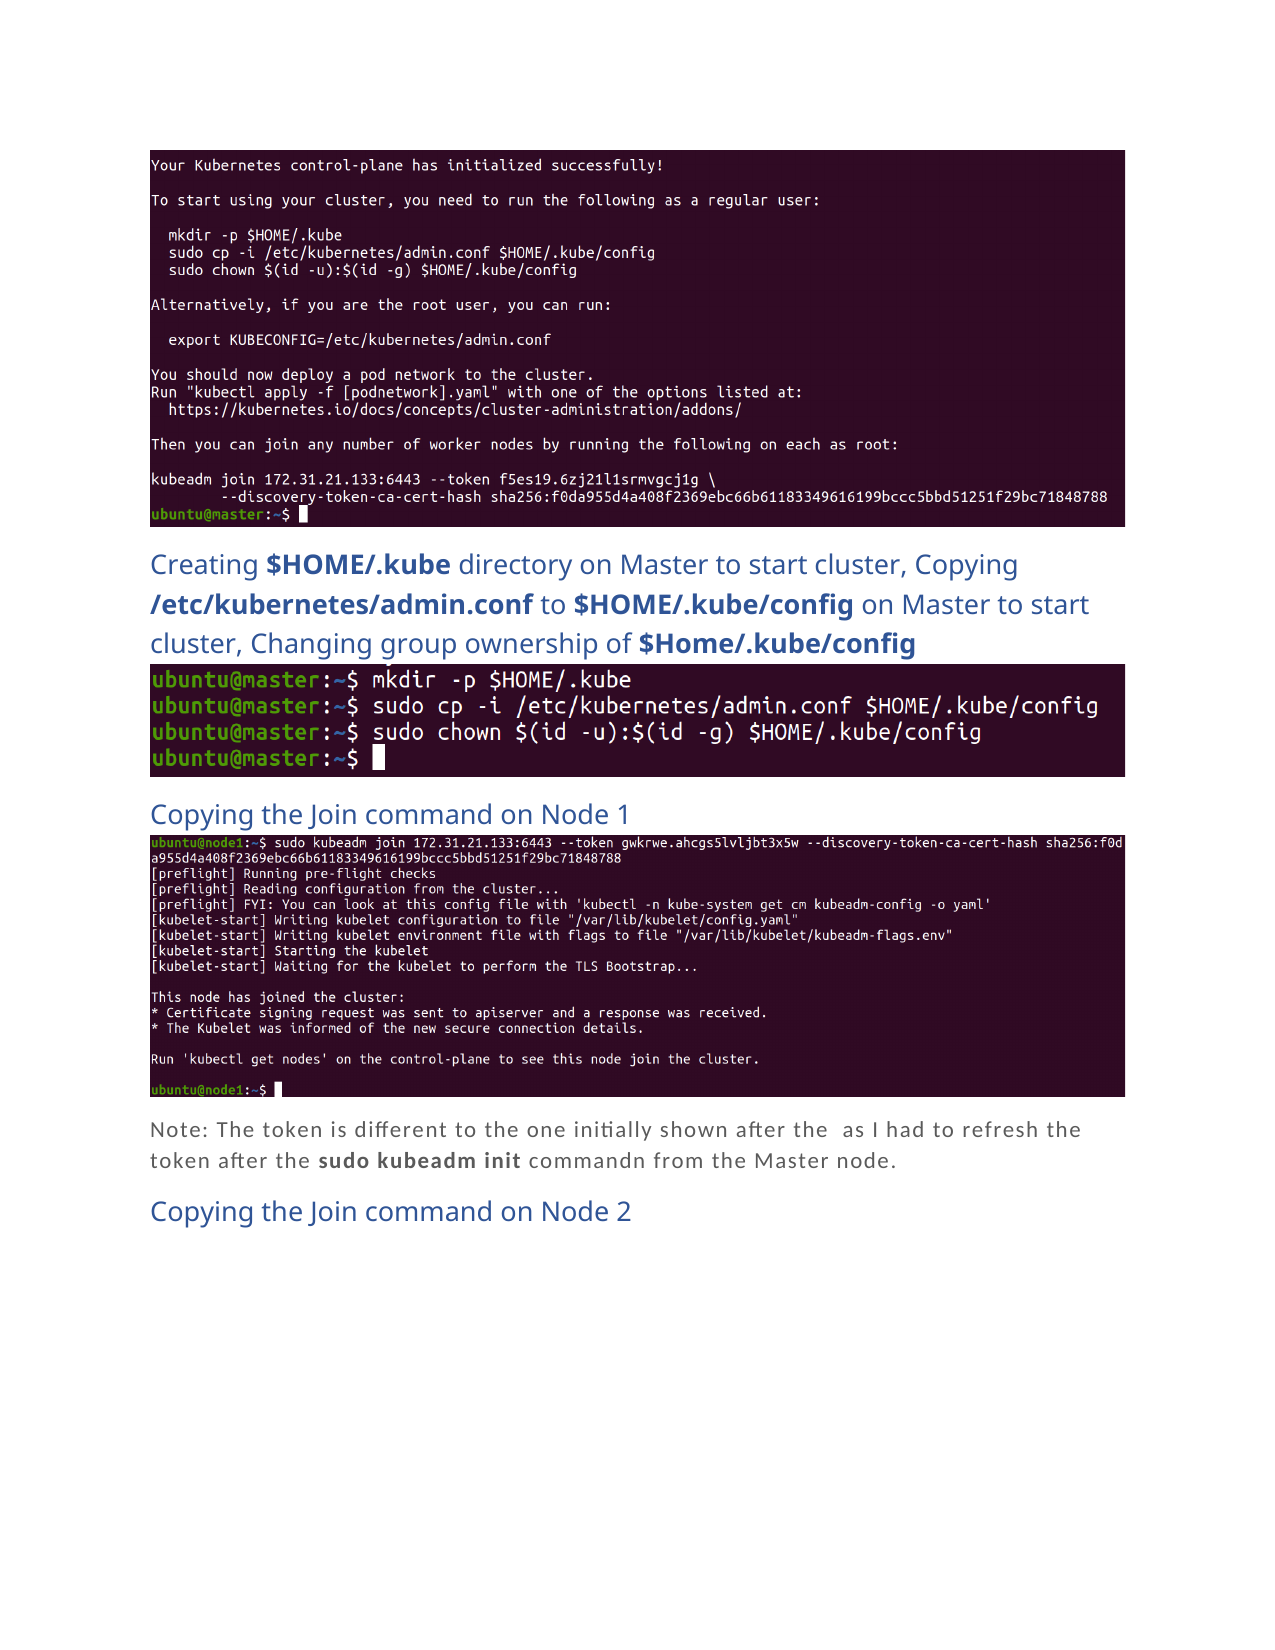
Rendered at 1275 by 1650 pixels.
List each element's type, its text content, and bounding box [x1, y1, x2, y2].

picture [150, 835, 1125, 1097]
picture [150, 150, 1125, 527]
subtitle Copying the Join command on Node 1 [150, 796, 1125, 833]
picture [150, 664, 1125, 777]
text Copying the Join command on Node 2 [150, 1193, 1125, 1229]
subtitle Creating $HOME/.kube directory on Master to start cluster, Copying /etc/kubernetes/admin.conf to $HOME/.kube/config on Master to start cluster, Changing group ownership of $Home/.kube/config [150, 545, 1125, 662]
